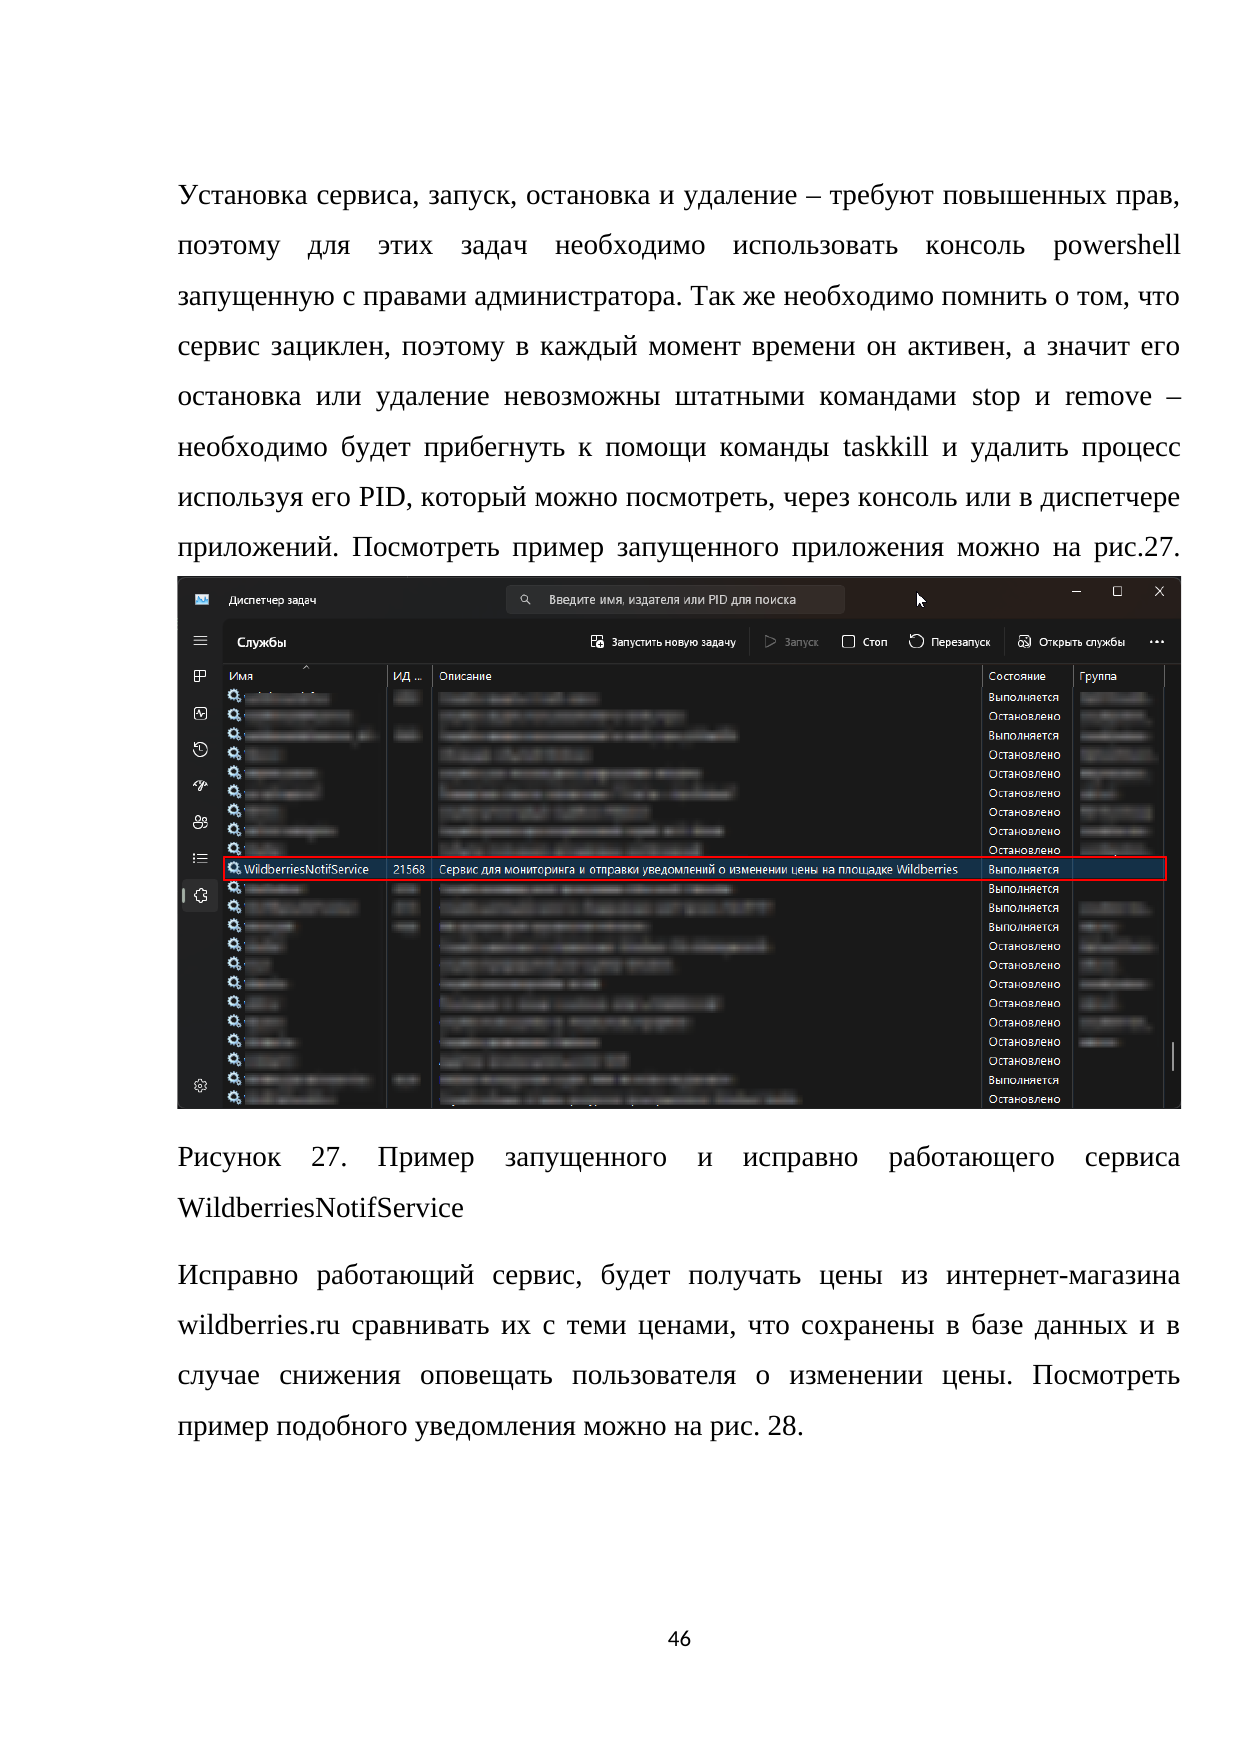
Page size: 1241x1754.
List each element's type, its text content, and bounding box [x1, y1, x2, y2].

text Установка сервиса, запуск, остановка и удаление – требуют повышенных прав, поэтому для этих задач необходимо использовать консоль powershell запущенную с правами администратора. Так же необходимо помнить о том, что сервис зациклен, поэтому в каждый момент времени он активен, а значит его остановка или удаление невозможны штатными командами stop и remove – необходимо будет прибегнуть к помощи команды taskkill и удалить процесс используя его PID, который можно посмотреть, через консоль или в диспетчере приложений. Посмотреть пример запущенного приложения можно на рис.27. [177, 177, 1181, 576]
text Рисунок 27. Пример запущенного и исправно работающего сервиса WildberriesNotifService [177, 1139, 1181, 1223]
picture [177, 576, 1182, 1109]
text Исправно работающий сервис, будет получать цены из интернет-магазина wildberries.ru сравнивать их с теми ценами, что сохранены в базе данных и в случае снижения оповещать пользователя о изменении цены. Посмотреть пример подобного уведомления можно на рис. 28. [177, 1257, 1181, 1441]
